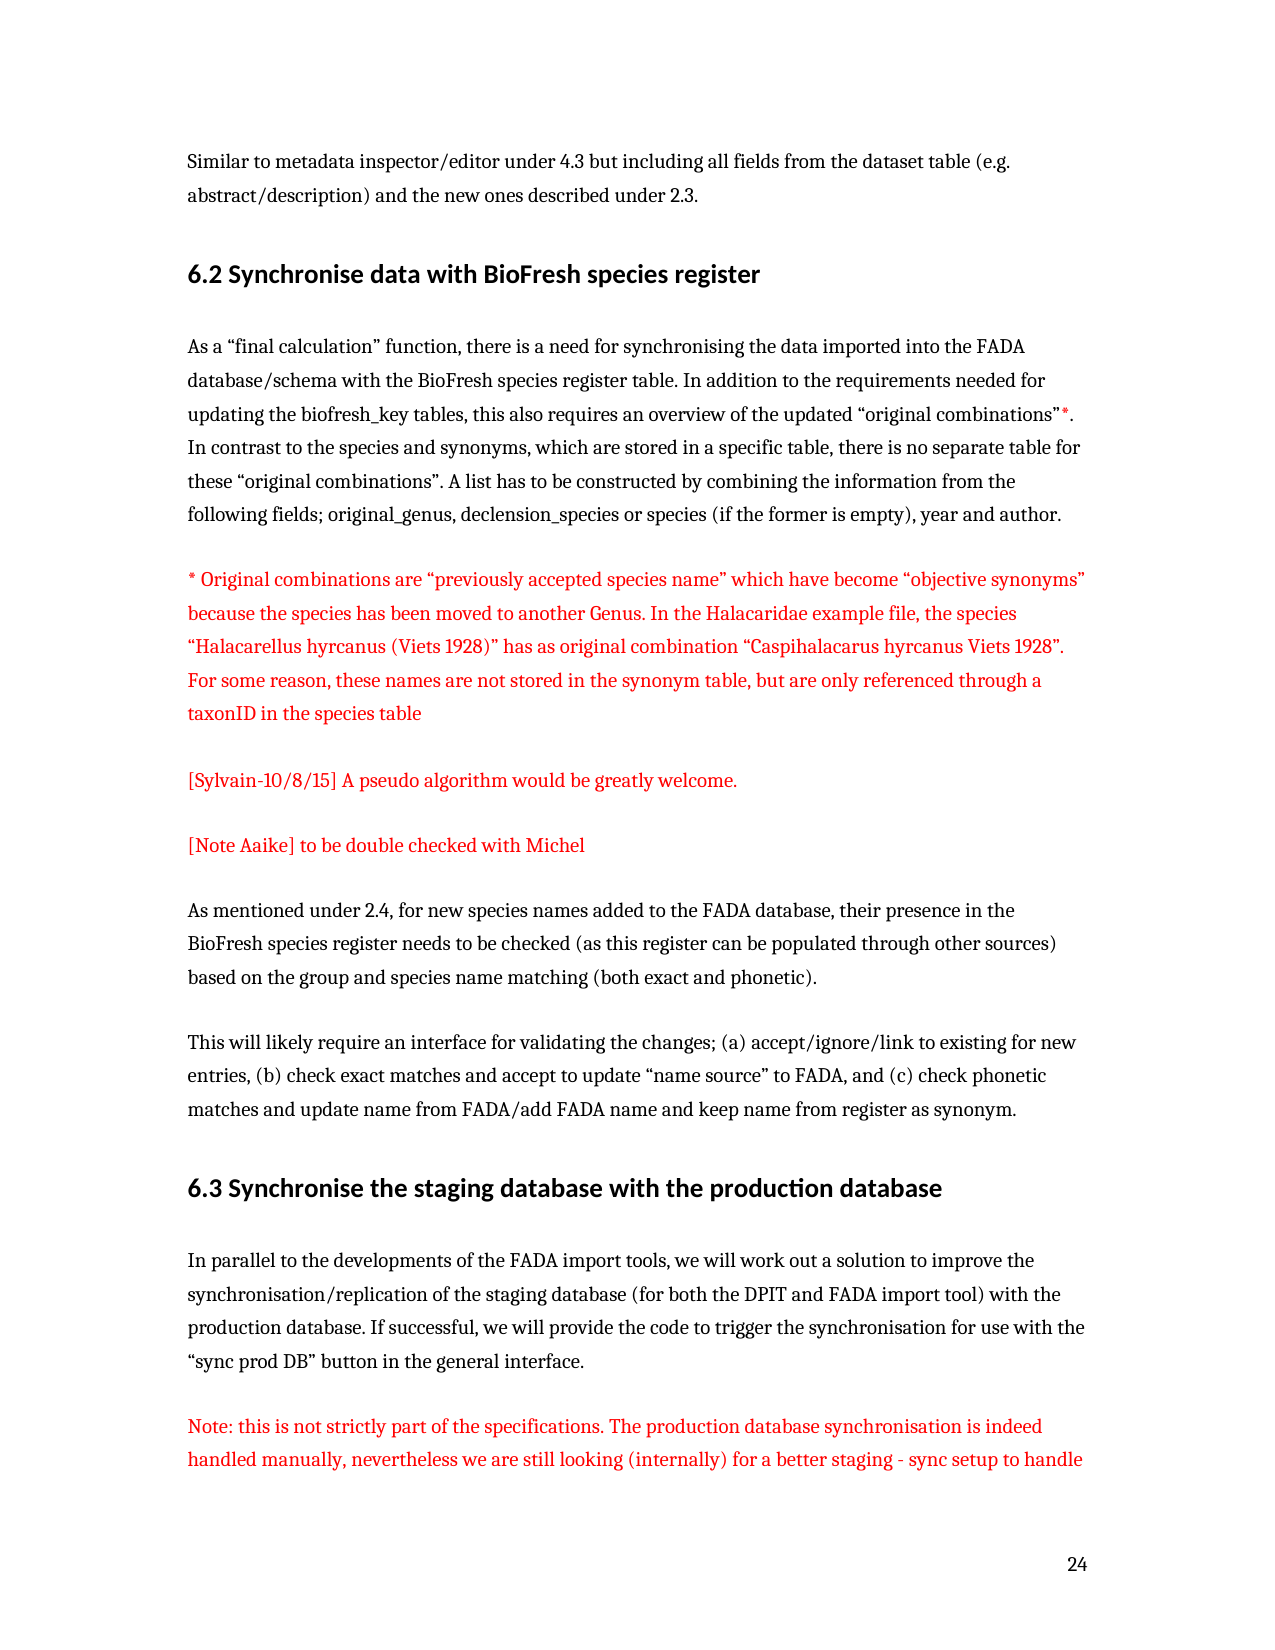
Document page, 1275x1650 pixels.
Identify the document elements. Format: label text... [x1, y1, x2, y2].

text [Note Aaike] to be double checked with Michel [187, 834, 1087, 858]
text Similar to metadata inspector/editor under 4.3 but including all fields from the dataset table (e.g. abstract/description) and the new ones described under 2.3. [187, 150, 1087, 207]
text * Original combinations are “previously accepted species name” which have become “objective synonyms” because the species has been moved to another Genus. In the Halacaridae example file, the species “Halacarellus hyrcanus (Viets 1928)” has as original combination “Caspihalacarus hyrcanus Viets 1928”. For some reason, these names are not stored in the synonym table, but are only referenced through a taxonID in the species table [Sylvain-10/8/15] A pseudo algorithm would be greatly welcome. [187, 568, 1087, 793]
text As mentioned under 2.4, for new species names added to the FADA database, their presence in the BioFresh species register needs to be checked (as this register can be populated through other sources) based on the group and species name matching (both exact and phonetic). [187, 898, 1087, 989]
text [187, 1414, 1087, 1472]
subtitle 6.3 Synchronise the staging database with the production database [187, 1172, 1087, 1204]
subtitle 6.2 Synchronise data with BioFresh species register [187, 258, 1087, 291]
text As a “final calculation” function, there is a need for synchronising the data imported into the FADA database/schema with the BioFresh species register table. In addition to the requirements needed for updating the biofresh_key tables, this also requires an overview of the updated “original combinations”*. In contrast to the species and synonyms, which are stored in a specific table, there is no separate table for these “original combinations”. A list has to be constructed by combining the information from the following fields; original_genus, declension_species or species (if the former is empty), year and author. [187, 335, 1087, 527]
text This will likely require an interface for validating the changes; (a) accept/ignore/link to existing for new entries, (b) check exact matches and accept to update “name source” to FADA, and (c) check phonetic matches and update name from FADA/add FADA name and keep name from register as synonym. [187, 1030, 1087, 1121]
text In parallel to the developments of the FADA import tools, we will work out a solution to improve the synchronisation/replication of the staging database (for both the DPIT and FADA import tool) with the production database. If successful, we will provide the code to trigger the synchronisation for use with the “sync prod DB” button in the general interface. [187, 1249, 1087, 1373]
